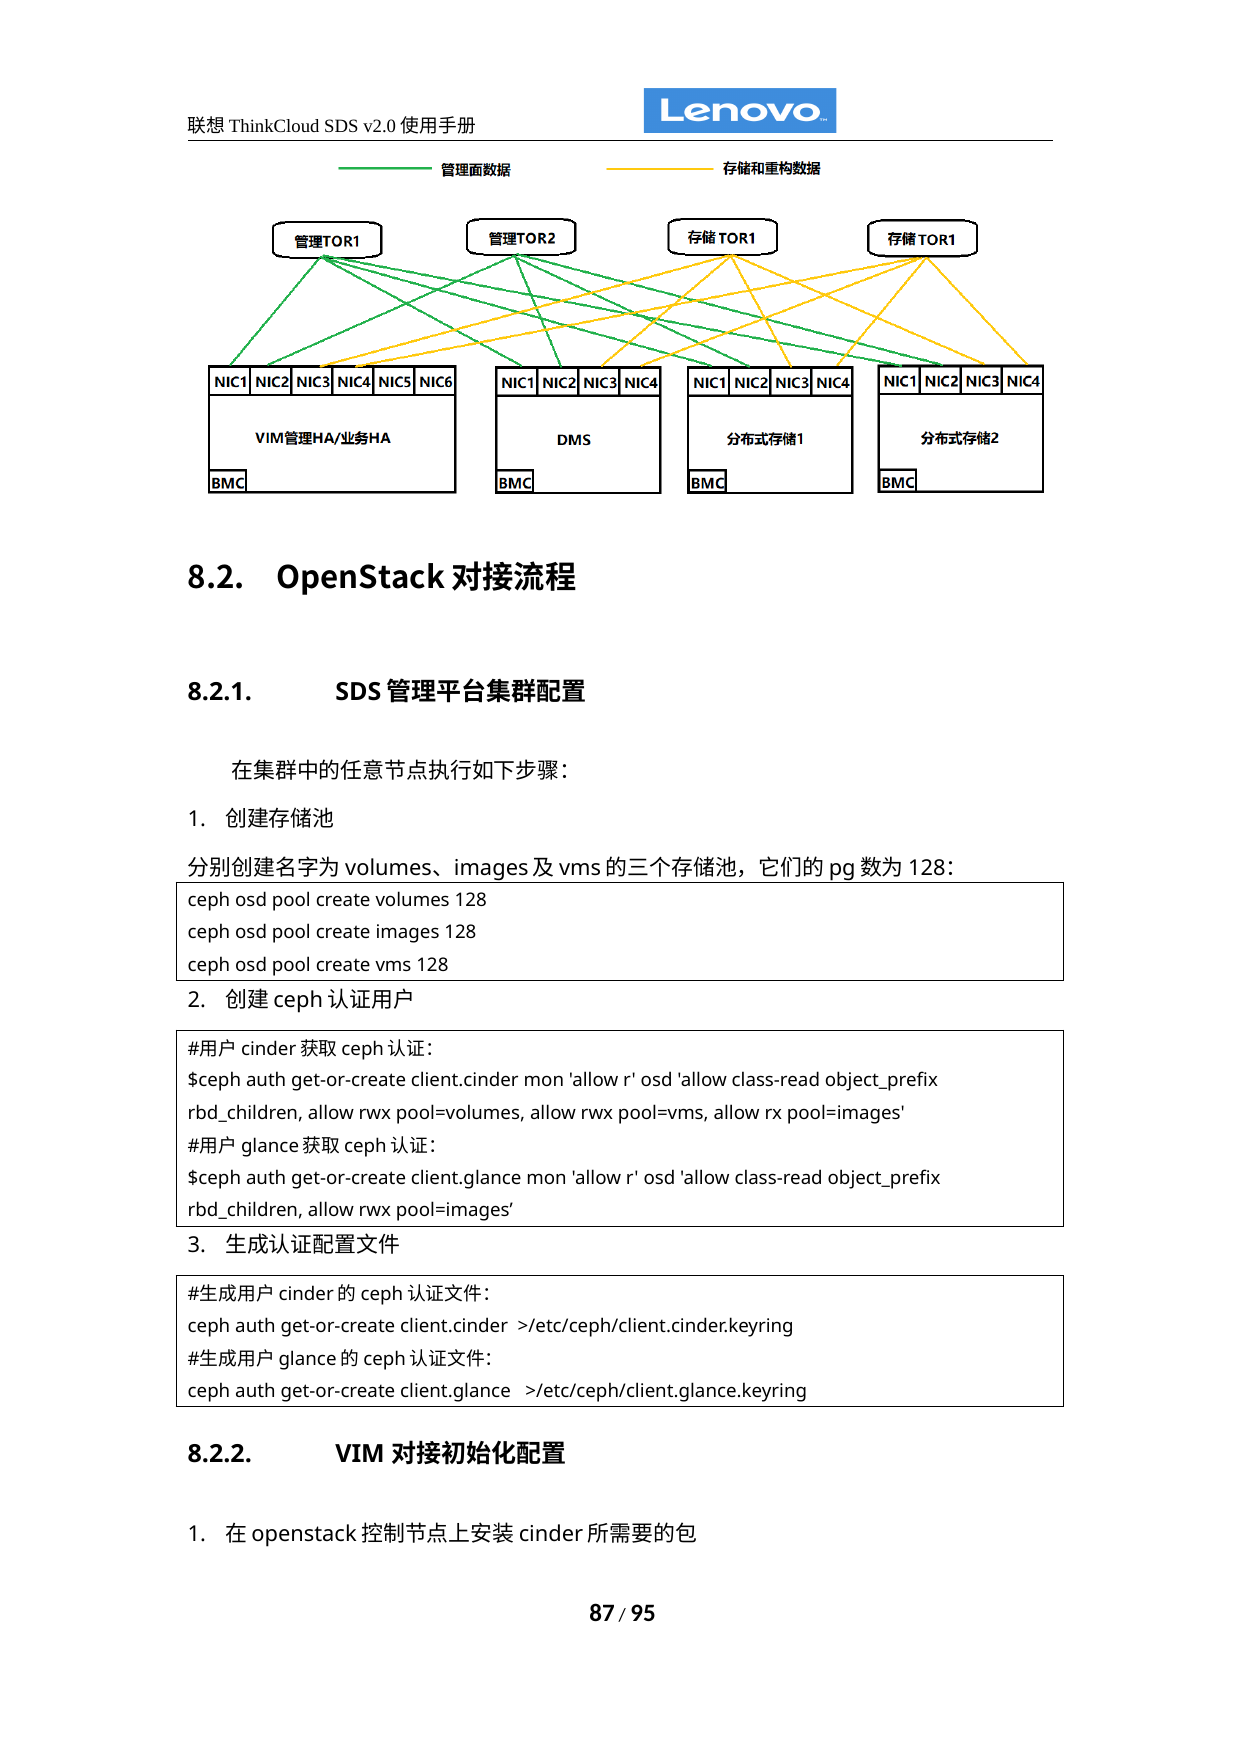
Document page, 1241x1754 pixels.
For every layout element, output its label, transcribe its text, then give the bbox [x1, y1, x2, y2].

table_header ceph osd pool create volumes 128 ceph osd pool create images 128 ceph osd pool create vms 128 [177, 883, 1063, 980]
picture [643, 88, 837, 133]
text 在集群中的任意节点执行如下步骤： [187, 752, 1053, 785]
list 生成认证配置文件 [187, 1227, 1053, 1259]
list 创建ceph认证用户 [187, 981, 1053, 1014]
picture [188, 158, 1053, 502]
table_header #用户cinder获取ceph认证： $ceph auth get-or-create client.cinder mon 'allow r' osd 'allow class-read object_prefix rbd_children, allow rwx pool=volumes, allow rwx pool=vms, allow rx pool=images' #用户glance获取ceph认证： $ceph auth get-or-create client.glance mon 'allow r' osd 'allow class-read object_prefix rbd_children, allow rwx pool=images’ [177, 1031, 1063, 1226]
text 分别创建名字为volumes、images及vms的三个存储池，它们的pg数为128： [187, 849, 1053, 882]
list 创建存储池 [187, 801, 1053, 833]
table_header #生成用户cinder的 ceph认证文件： ceph auth get-or-create client.cinder >/etc/ceph/client.cinder.keyring #生成用户glance的 ceph认证文件： ceph auth get-or-create client.glance >/etc/ceph/client.glance.keyring [177, 1276, 1063, 1406]
subtitle OpenStack对接流程 [187, 542, 1053, 607]
subtitle VIM 对接初始化配置 [187, 1419, 1053, 1484]
subtitle SDS管理平台集群配置 [187, 657, 1053, 722]
list 在openstack控制节点上安装cinder所需要的包 [187, 1515, 1053, 1548]
